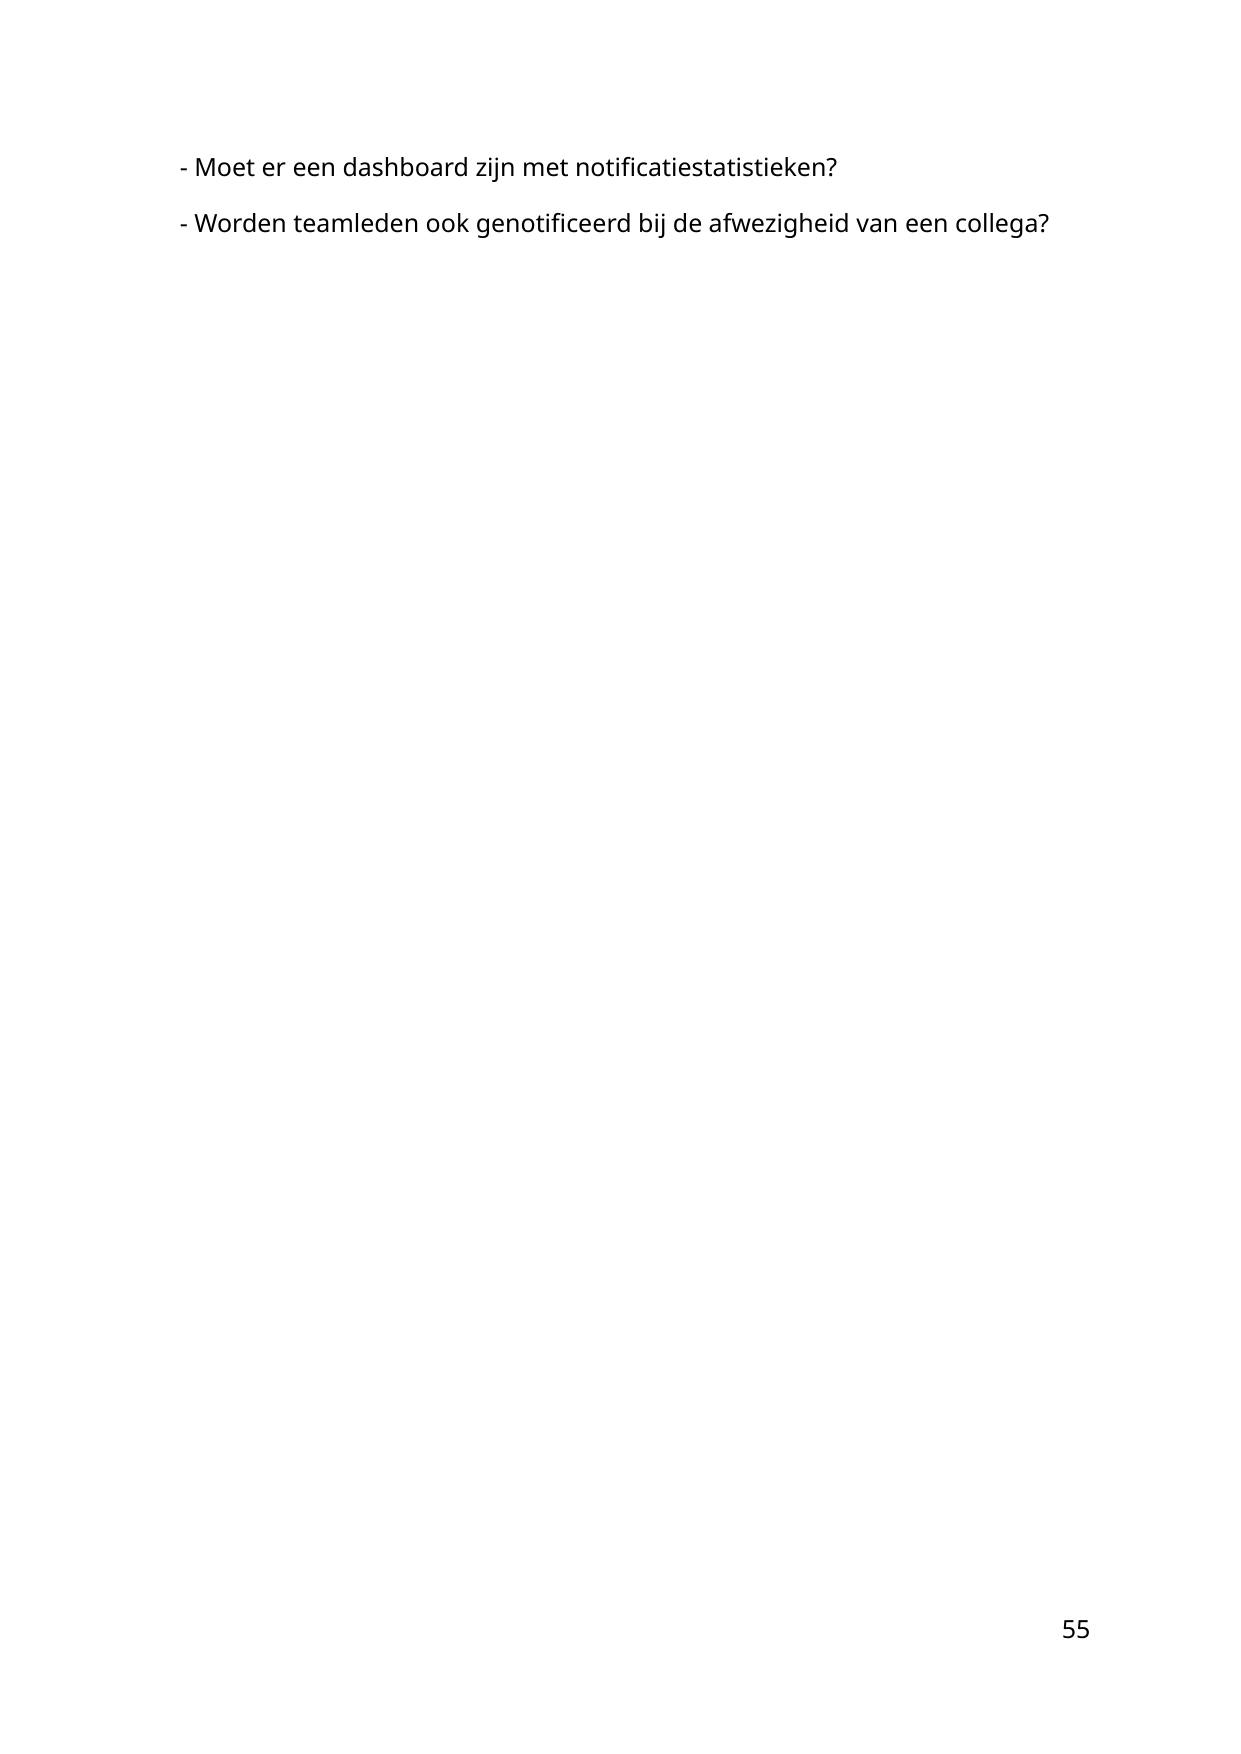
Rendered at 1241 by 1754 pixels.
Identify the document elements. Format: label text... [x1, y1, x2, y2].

text - Worden teamleden ook genotificeerd bij de afwezigheid van een collega? [179, 206, 1090, 240]
text - Moet er een dashboard zijn met notificatiestatistieken? [179, 150, 1090, 184]
